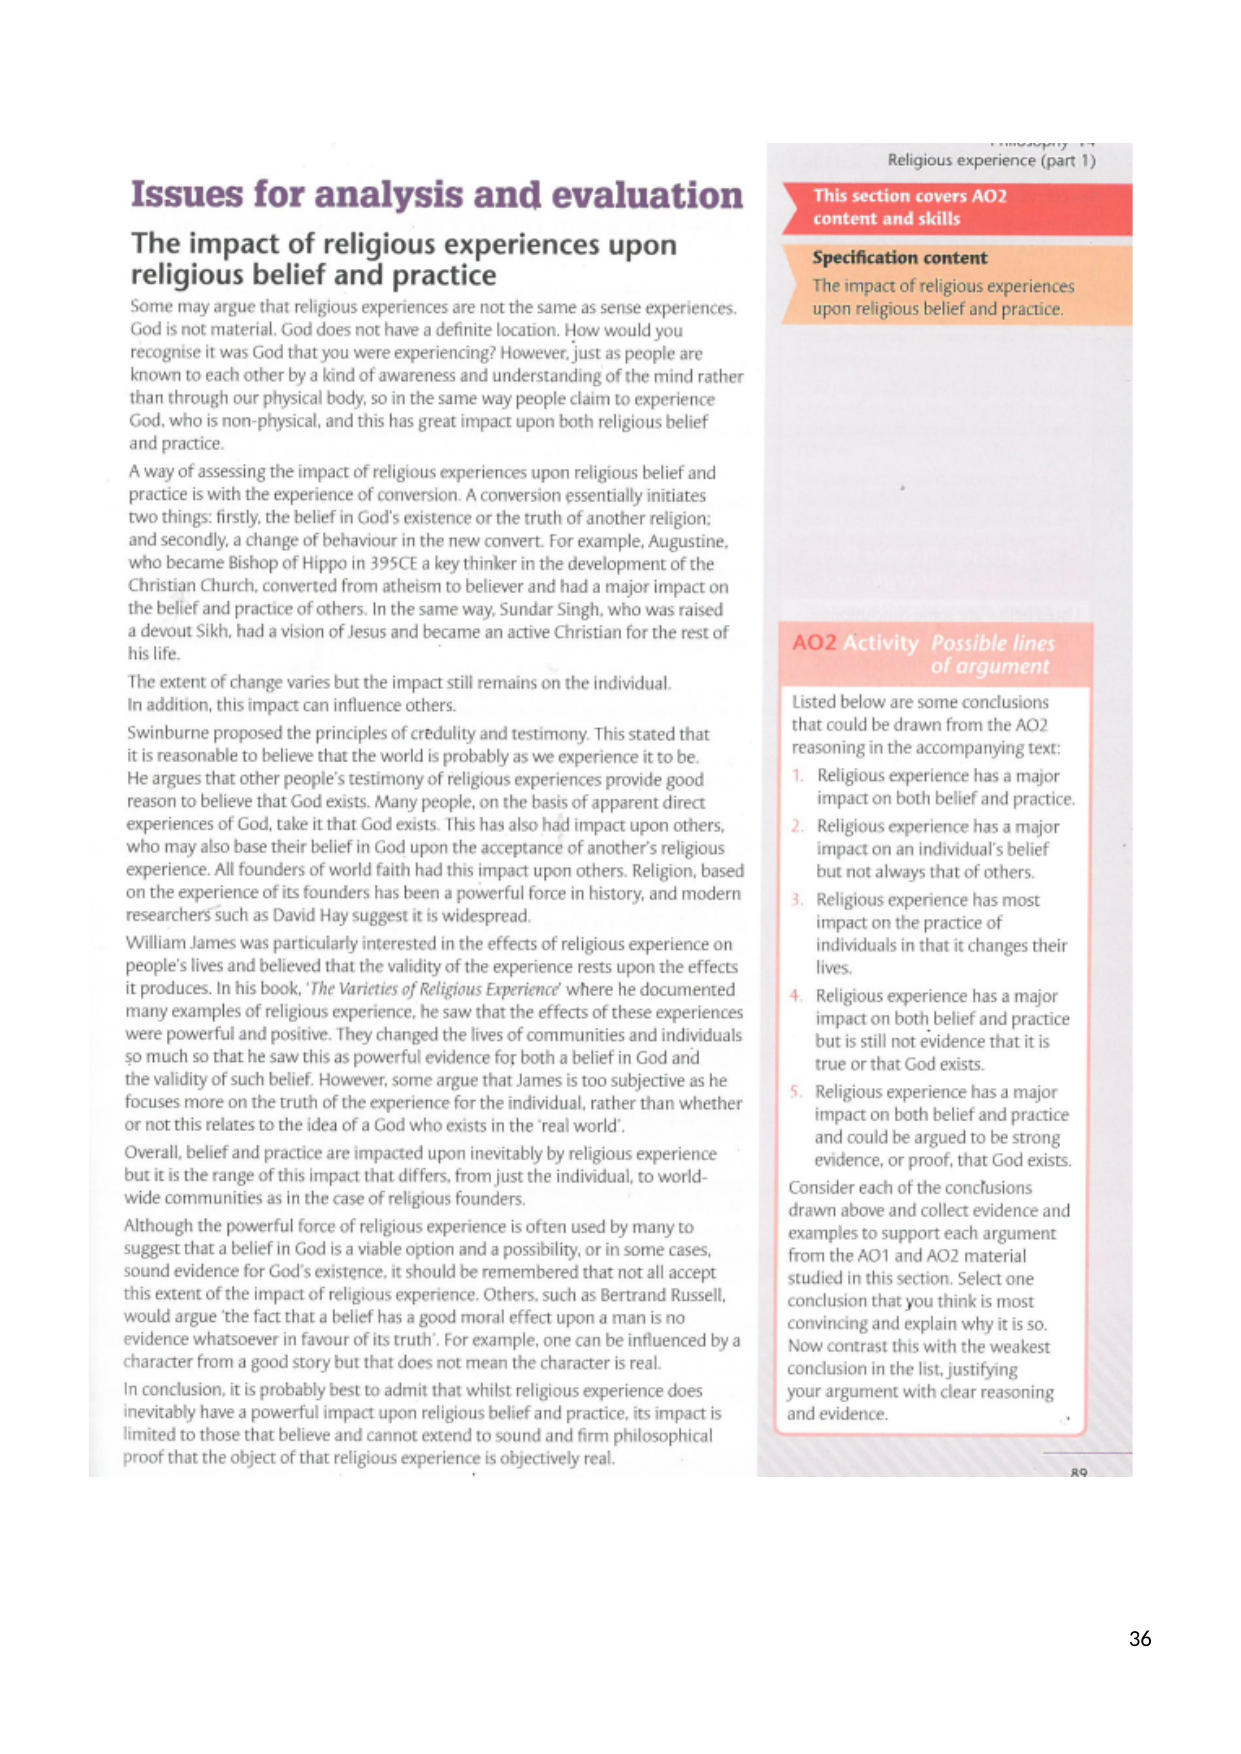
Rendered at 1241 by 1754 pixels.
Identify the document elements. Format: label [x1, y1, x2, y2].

picture [88, 143, 1133, 1477]
